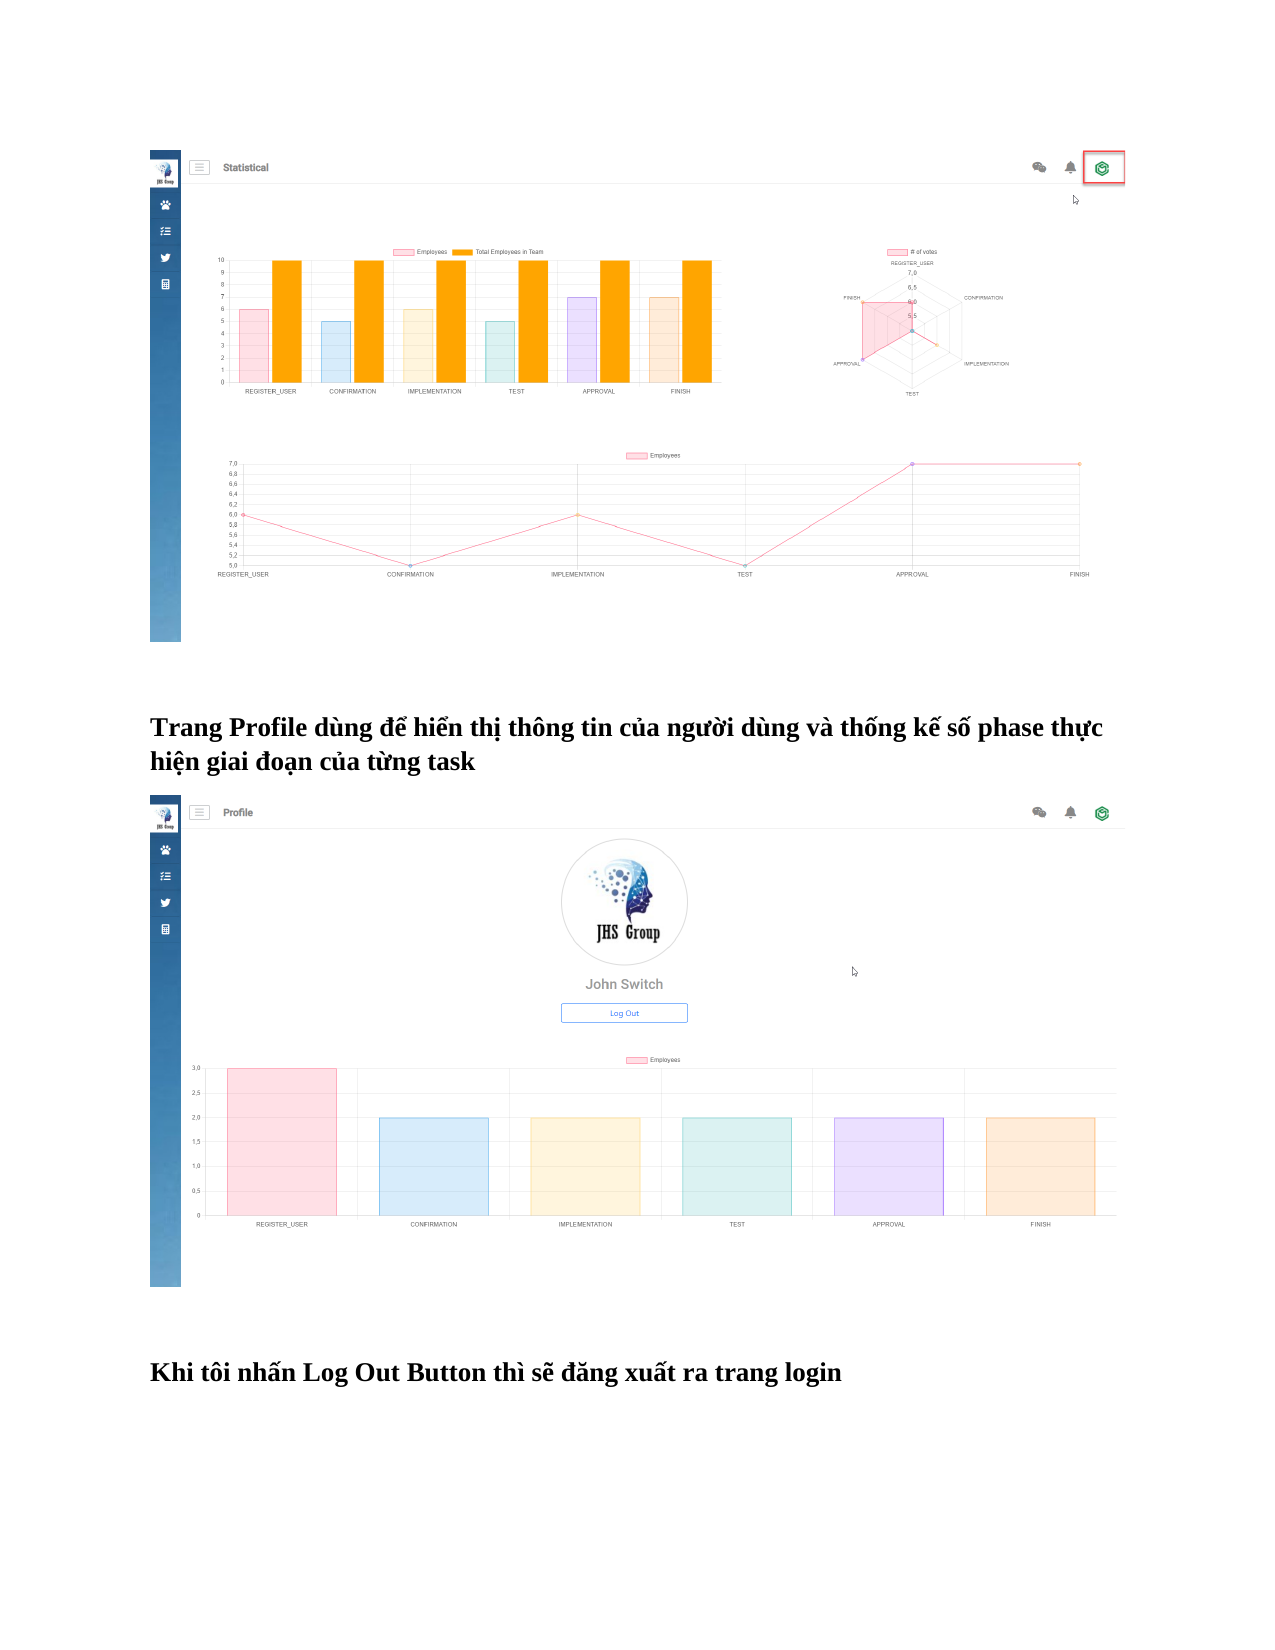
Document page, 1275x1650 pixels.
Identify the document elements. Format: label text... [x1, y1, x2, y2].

picture [150, 795, 1125, 1287]
text Khi tôi nhấn Log Out Button thì sẽ đăng xuất ra trang login [150, 1356, 1125, 1387]
text Trang Profile dùng để hiển thị thông tin của người dùng và thống kế số phase thực hiện giai đoạn của từng task [150, 711, 1125, 776]
picture [150, 150, 1125, 642]
